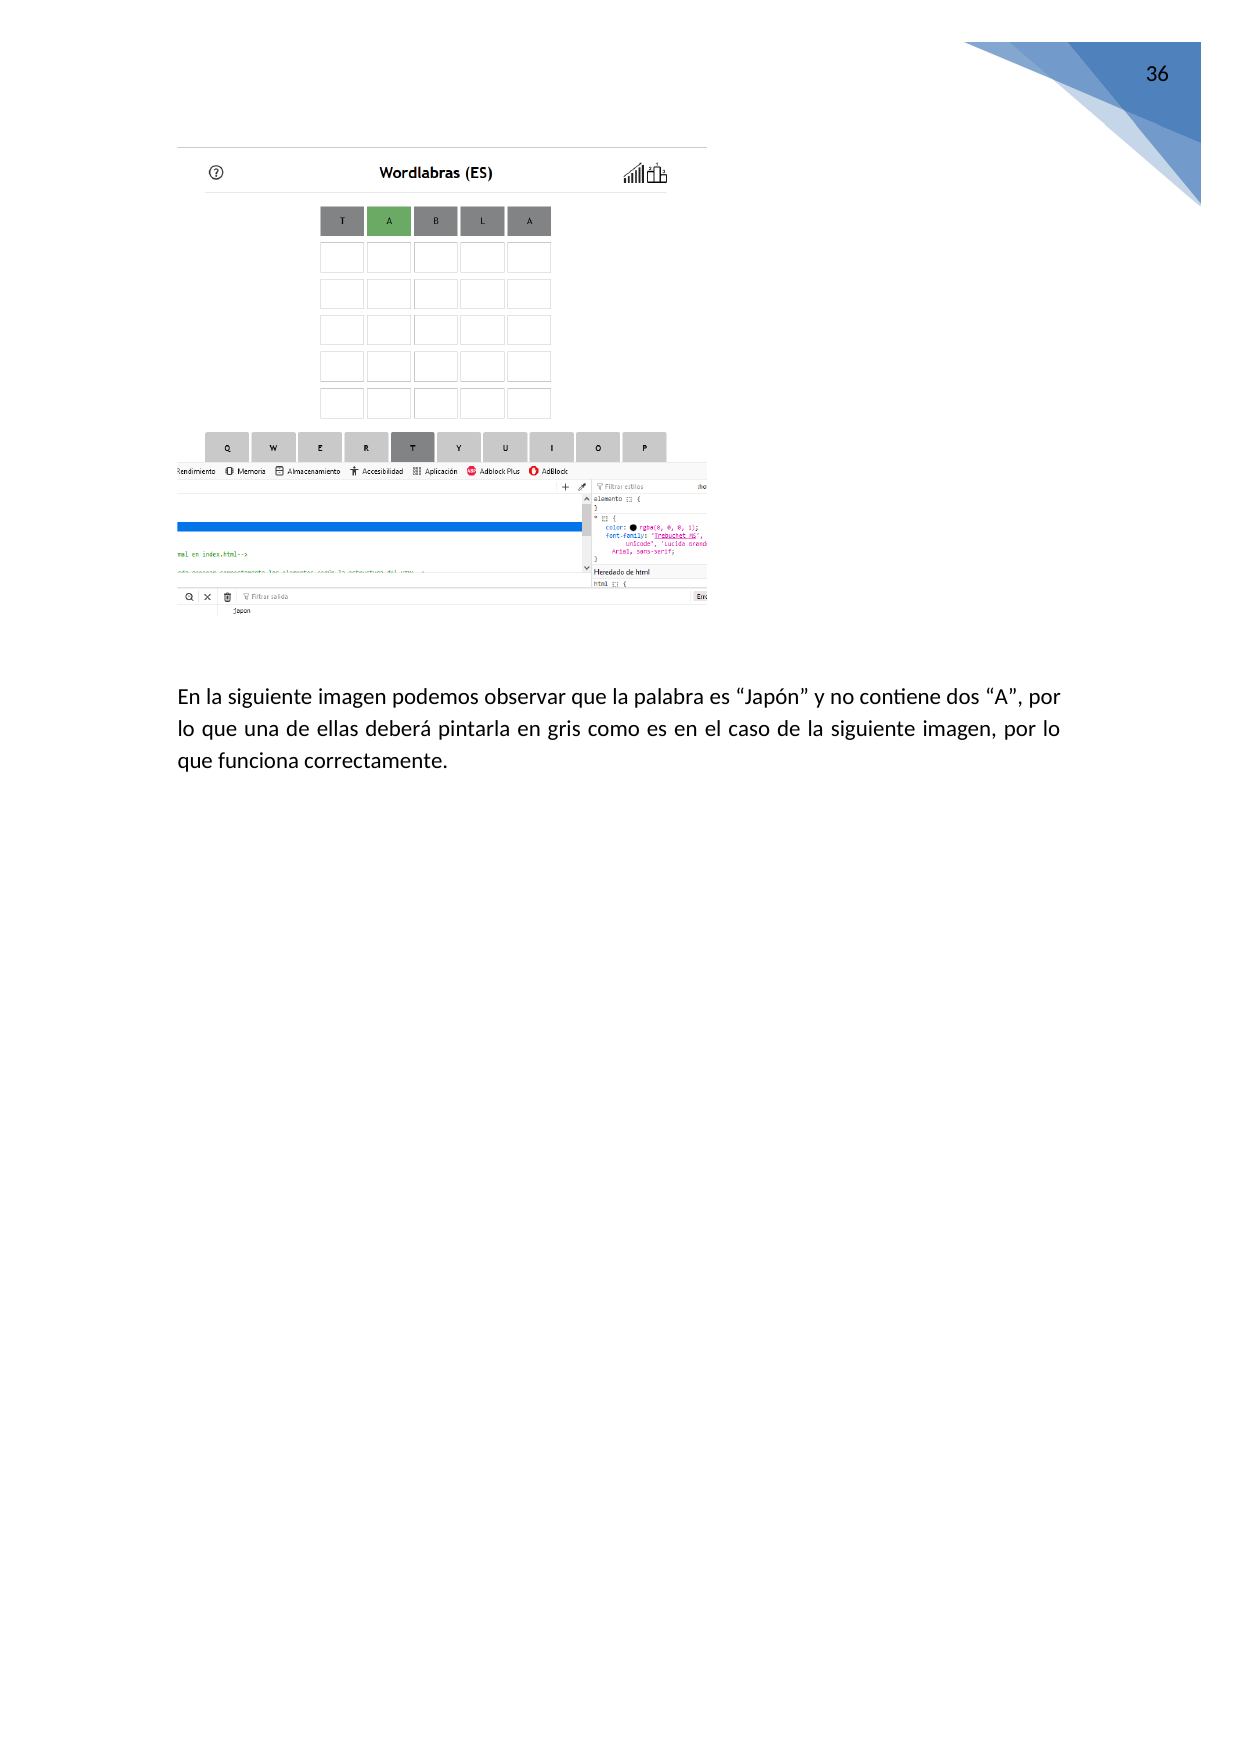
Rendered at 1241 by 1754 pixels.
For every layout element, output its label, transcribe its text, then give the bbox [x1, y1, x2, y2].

picture [177, 147, 707, 616]
text En la siguiente imagen podemos observar que la palabra es “Japón” y no contiene dos “A”, por lo que una de ellas deberá pintarla en gris como es en el caso de la siguiente imagen, por lo que funciona correctamente. [177, 682, 1063, 774]
picture [963, 42, 1201, 206]
